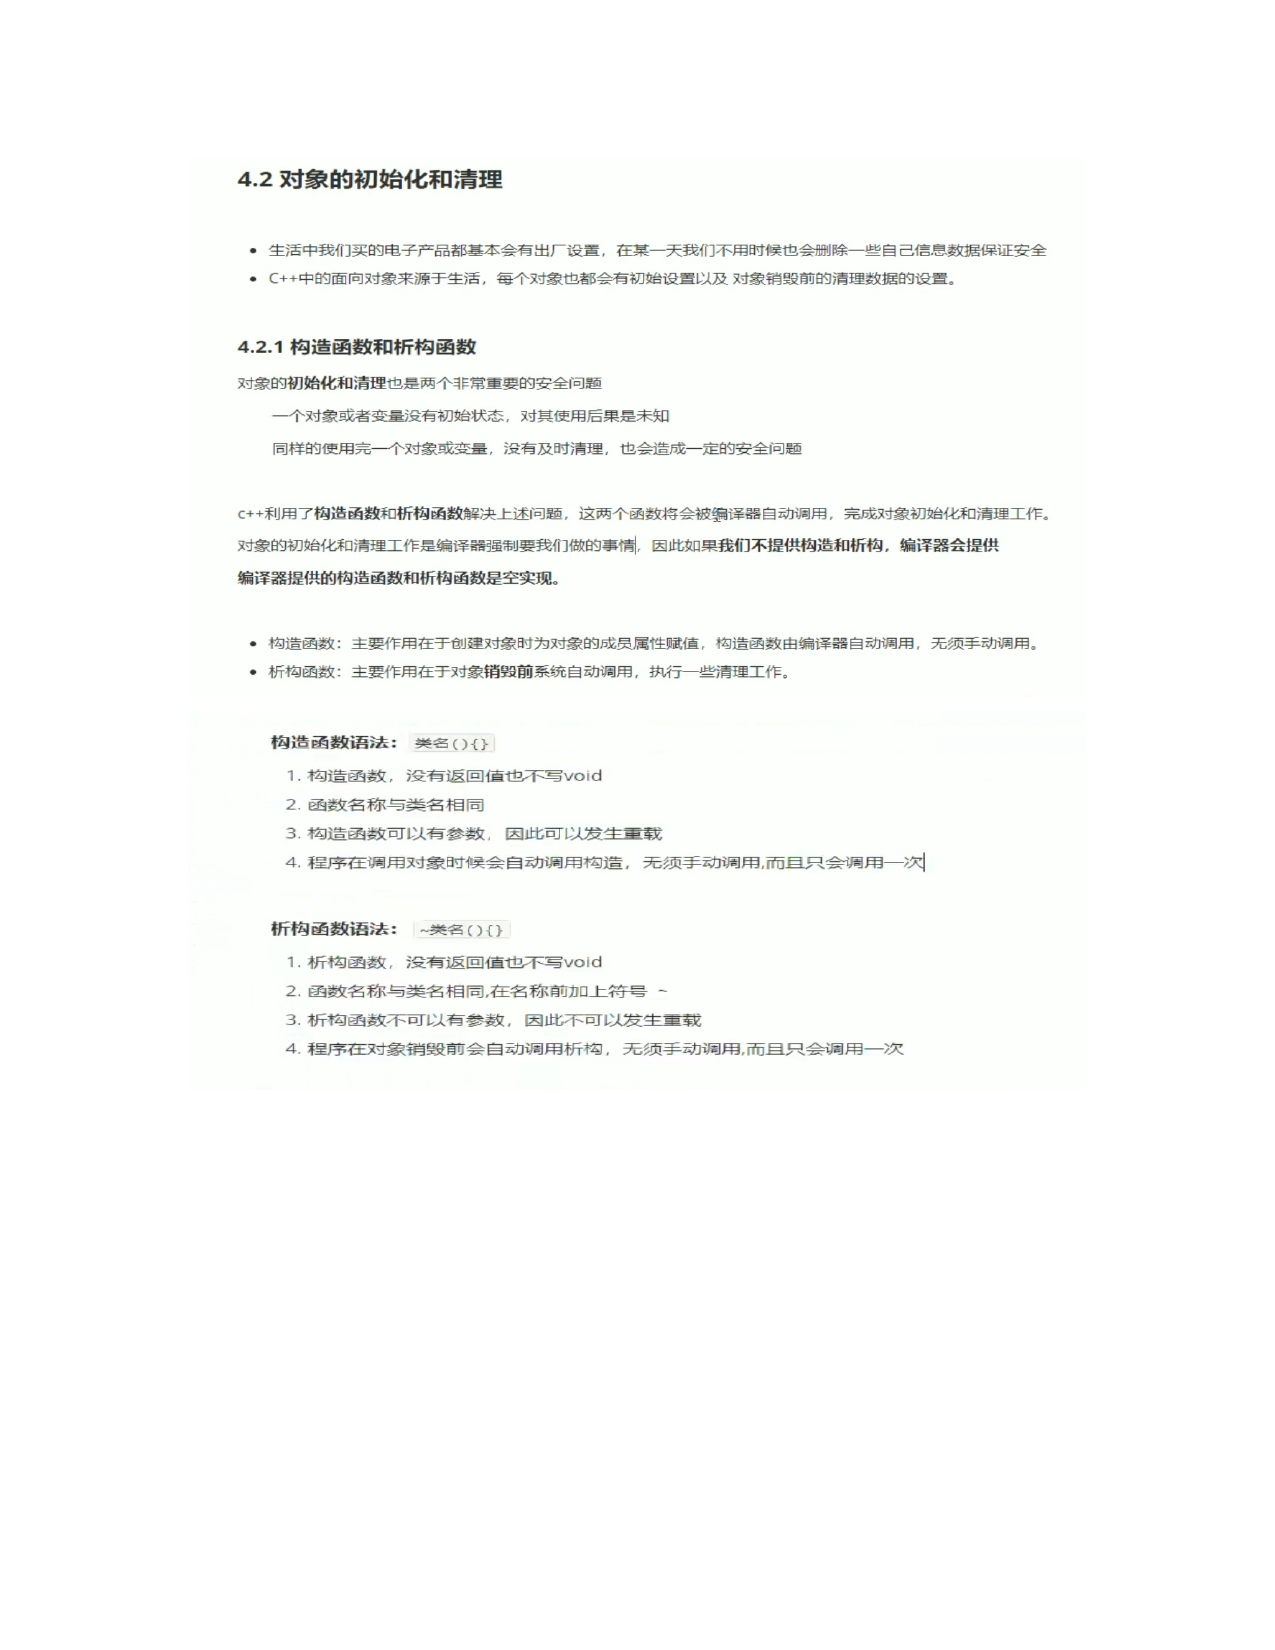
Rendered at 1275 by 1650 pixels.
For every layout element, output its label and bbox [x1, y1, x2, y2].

picture [187, 711, 1087, 1090]
picture [187, 158, 1087, 697]
